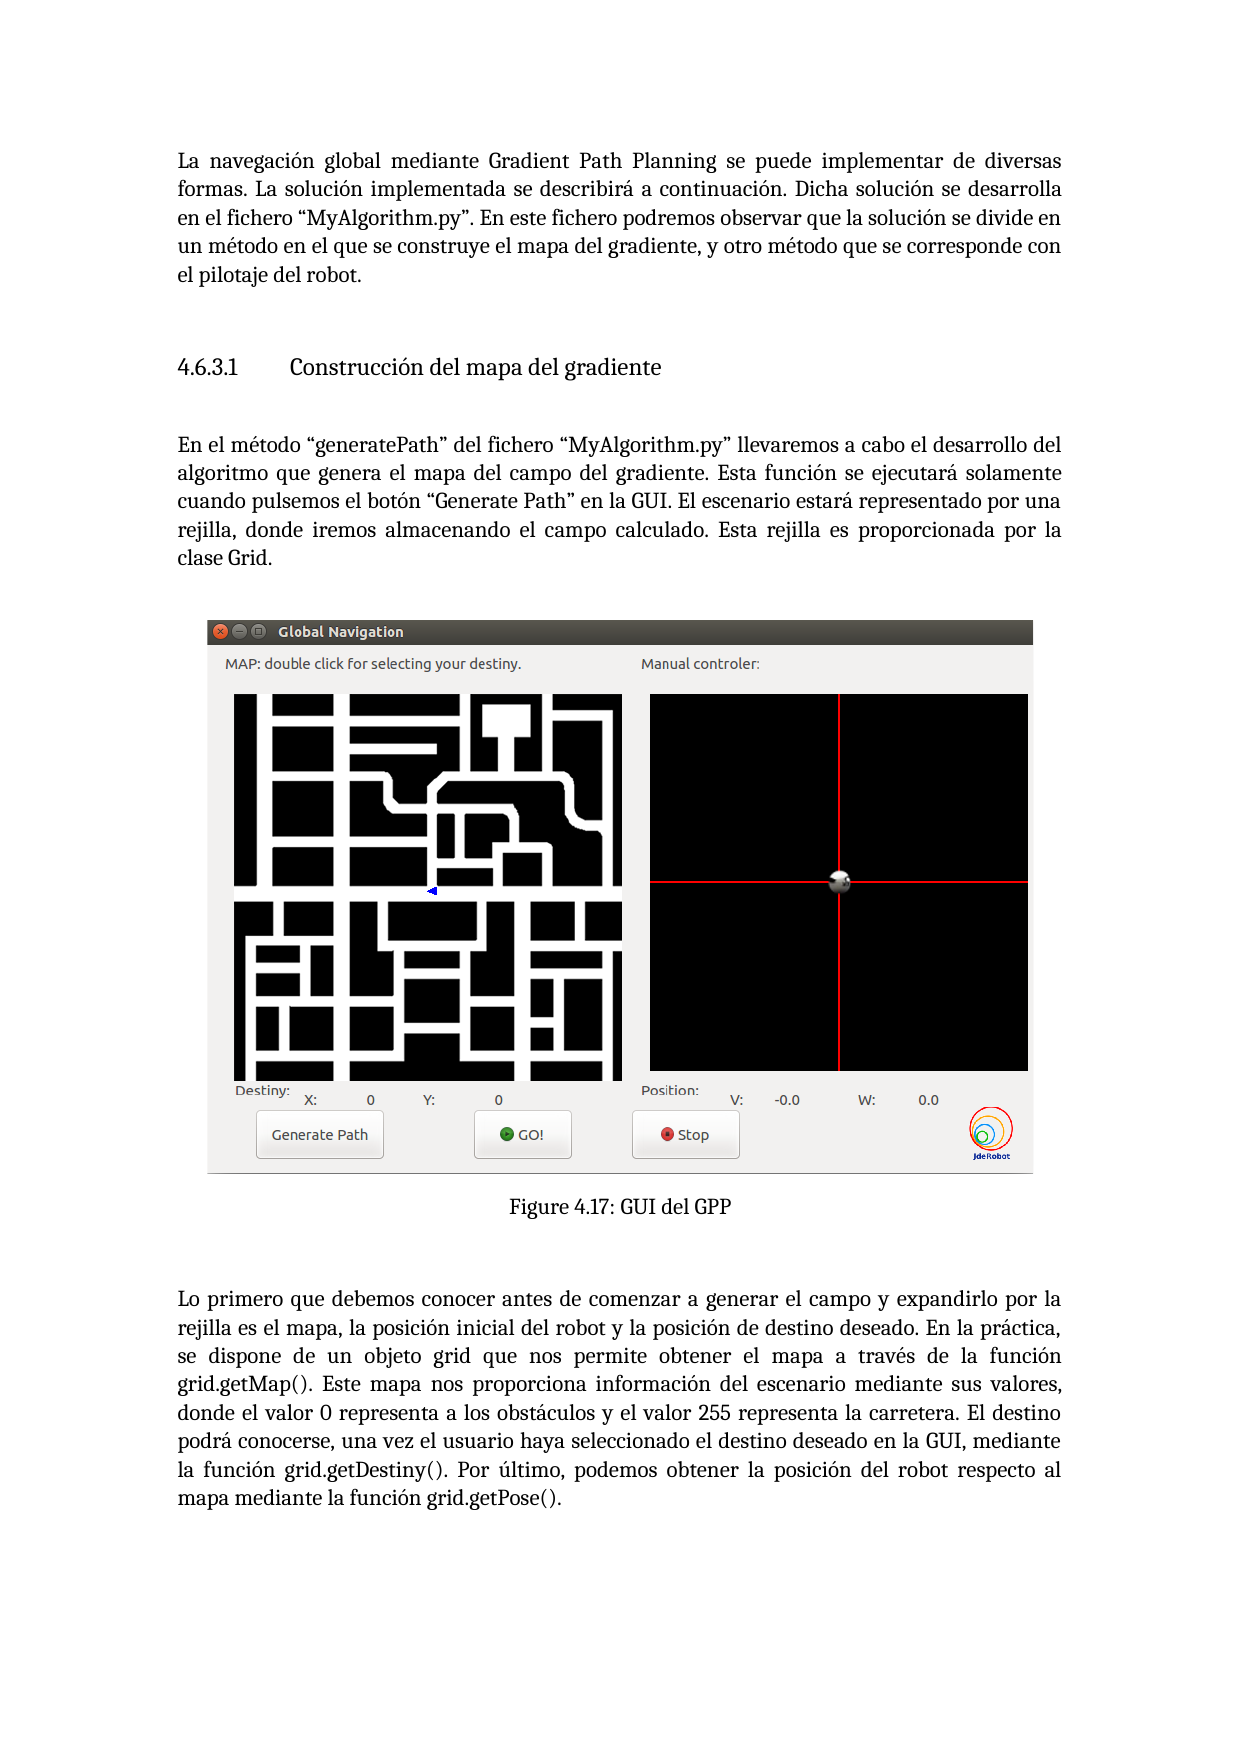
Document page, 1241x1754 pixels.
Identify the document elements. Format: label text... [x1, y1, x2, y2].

text La navegación global mediante Gradient Path Planning se puede implementar de diversas formas. La solución implementada se describirá a continuación. Dicha solución se desarrolla en el fichero “MyAlgorithm.py”. En este fichero podremos observar que la solución se divide en un método en el que se construye el mapa del gradiente, y otro método que se corresponde con el pilotaje del robot. [177, 148, 1063, 288]
text Figure 4.17: GUI del GPP [177, 1194, 1063, 1220]
list Construcción del mapa del gradiente [177, 353, 1063, 382]
text En el método “generatePath” del fichero “MyAlgorithm.py” llevaremos a cabo el desarrollo del algoritmo que genera el mapa del campo del gradiente. Esta función se ejecutará solamente cuando pulsemos el botón “Generate Path” en la GUI. El escenario estará representado por una rejilla, donde iremos almacenando el campo calculado. Esta rejilla es proporcionada por la clase Grid. [177, 431, 1063, 572]
picture [207, 620, 1034, 1174]
text Lo primero que debemos conocer antes de comenzar a generar el campo y expandirlo por la rejilla es el mapa, la posición inicial del robot y la posición de destino deseado. En la práctica, se dispone de un objeto grid que nos permite obtener el mapa a través de la función grid.getMap(). Este mapa nos proporciona información del escenario mediante sus valores, donde el valor 0 representa a los obstáculos y el valor 255 representa la carretera. El destino podrá conocerse, una vez el usuario haya seleccionado el destino deseado en la GUI, mediante la función grid.getDestiny(). Por último, podemos obtener la posición del robot respecto al mapa mediante la función grid.getPose(). [177, 1286, 1063, 1511]
